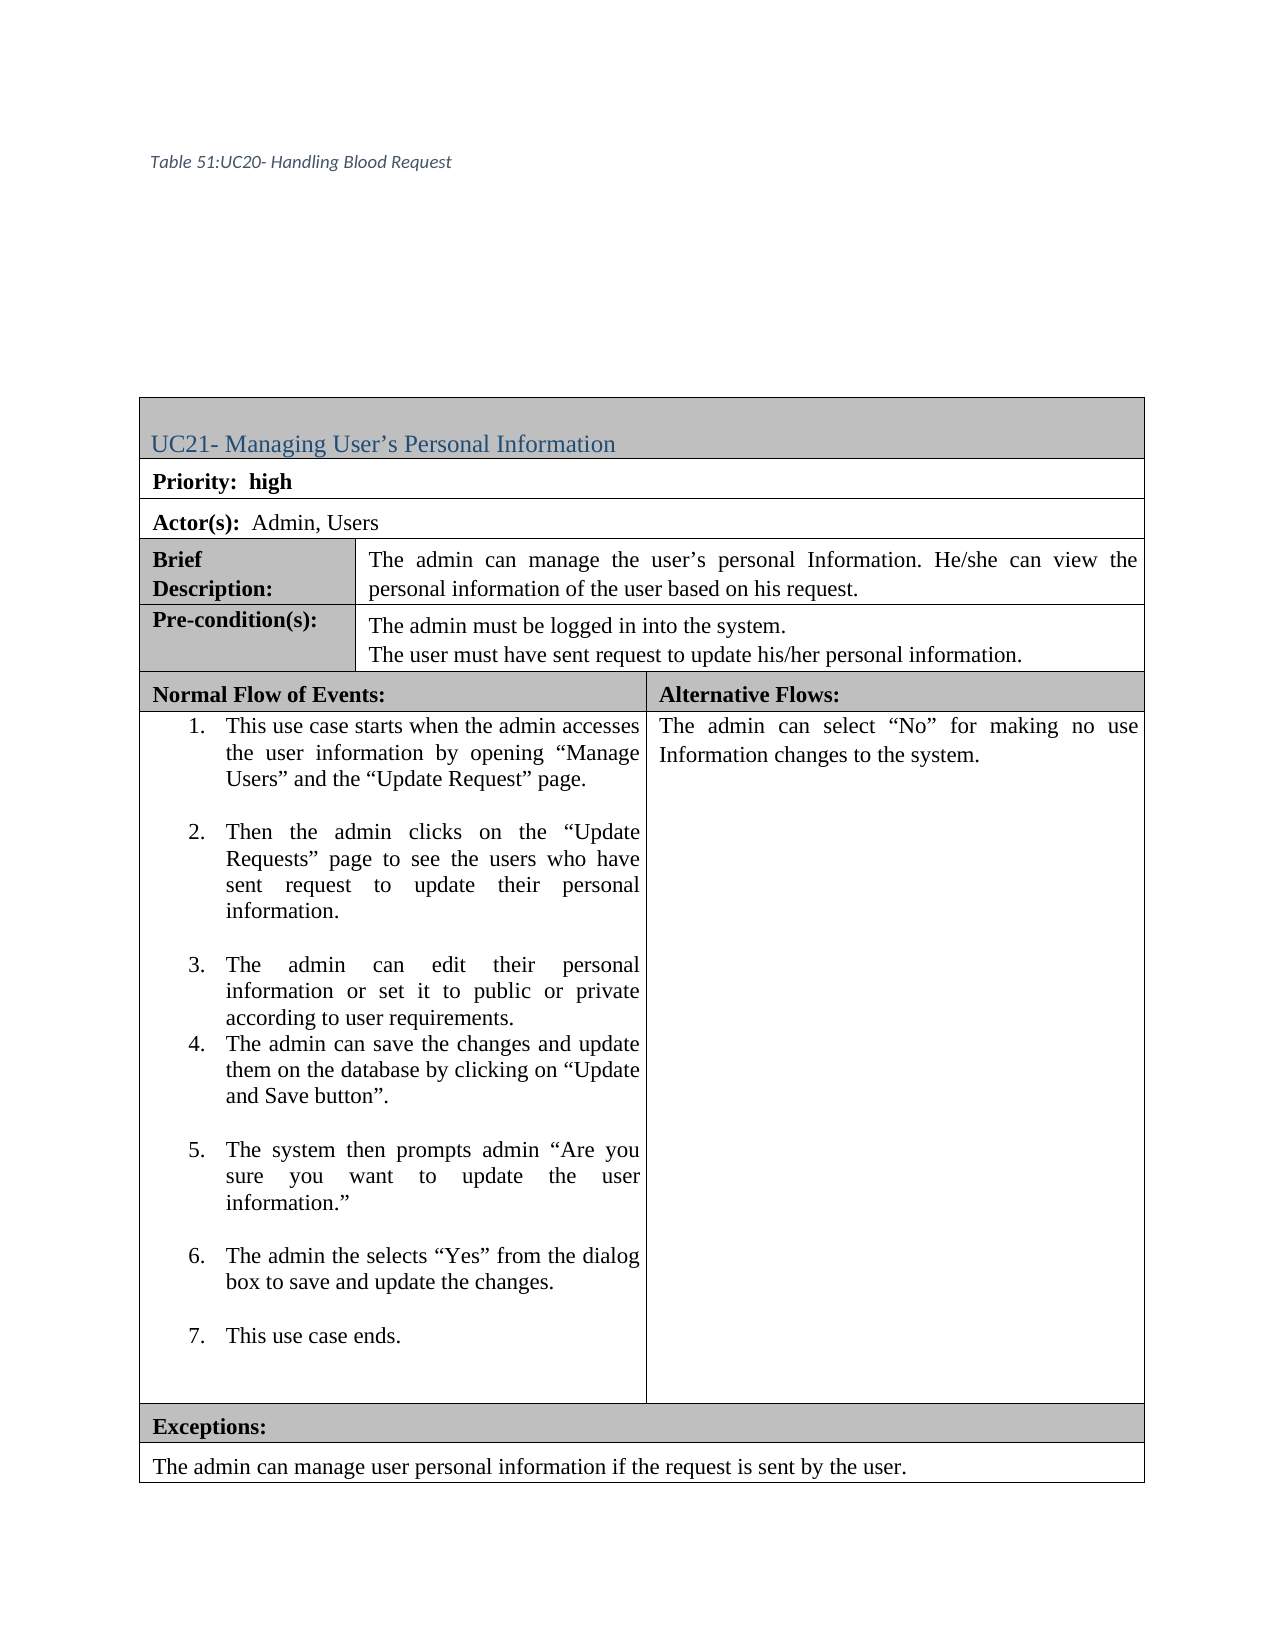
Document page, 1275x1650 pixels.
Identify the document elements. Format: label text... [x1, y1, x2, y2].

table_header UC21- Managing User’s Personal Information [140, 398, 1144, 458]
table_cell Normal Flow of Events: [140, 672, 646, 711]
table_cell Priority: high [140, 459, 1144, 498]
table_cell The admin must be logged in into the system. The user must have sent request to update his/her personal information. [356, 605, 1144, 671]
table_cell Alternative Flows: [647, 672, 1144, 711]
table_cell Brief Description: [140, 539, 355, 604]
table_cell The admin can select “No” for making no use Information changes to the system. [647, 712, 1144, 1402]
table_cell This use case starts when the admin accesses the user information by opening “Manage Users” and the “Update Request” page. Then the admin clicks on the “Update Requests” page to see the users who have sent request to update their personal information. The admin can edit their personal information or set it to public or private according to user requirements. The admin can save the changes and update them on the database by clicking on “Update and Save button”. The system then prompts admin “Are you sure you want to update the user information.” The admin the selects “Yes” from the dialog box to save and update the changes. This use case ends. [140, 712, 646, 1402]
table_cell The admin can manage user personal information if the request is sent by the user. [140, 1443, 1144, 1482]
table_cell Actor(s): Admin, Users [140, 499, 1144, 538]
table_cell The admin can manage the user’s personal Information. He/she can view the personal information of the user based on his request. [356, 539, 1144, 604]
table_cell Exceptions: [140, 1404, 1144, 1442]
table_cell Pre-condition(s): [140, 605, 355, 671]
